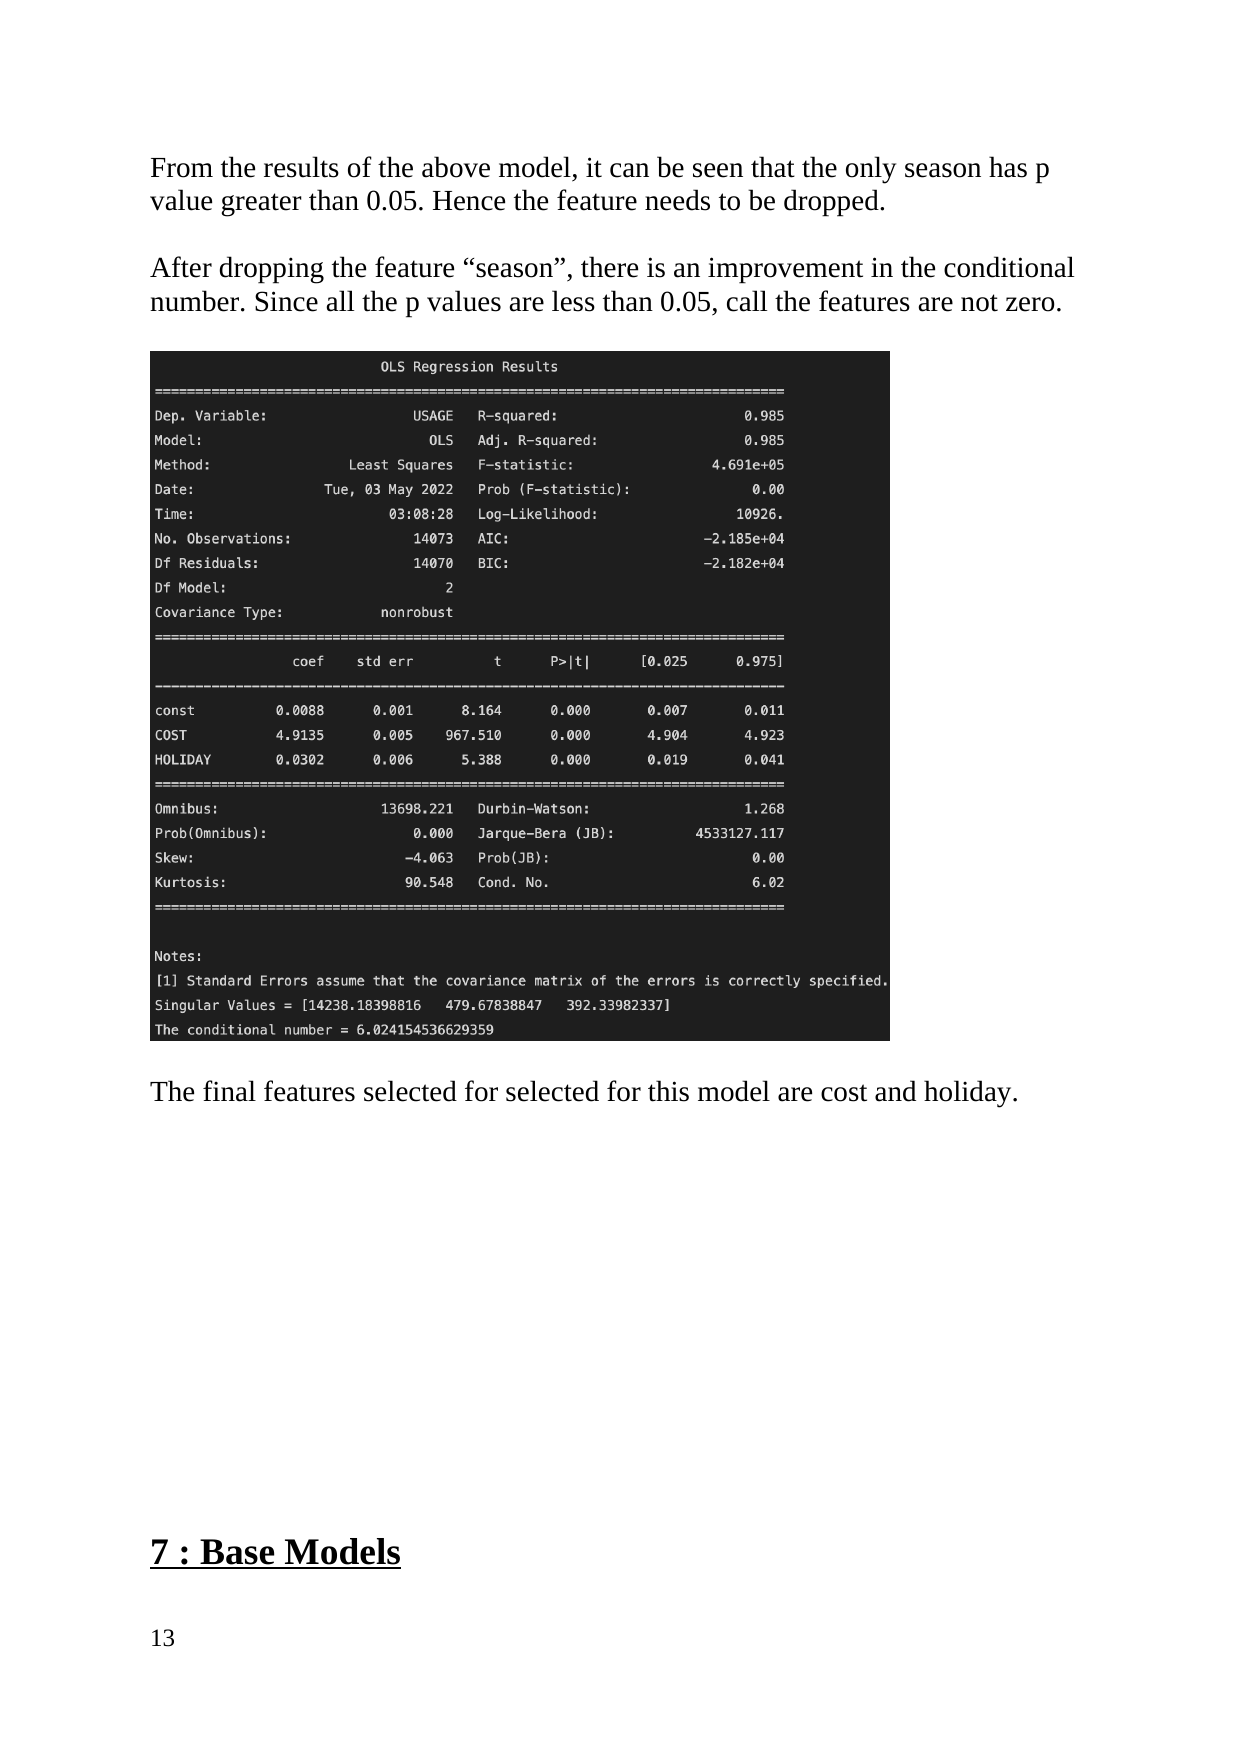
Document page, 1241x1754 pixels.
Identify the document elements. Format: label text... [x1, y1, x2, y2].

picture [150, 351, 890, 1041]
text 7 : Base Models [150, 1530, 1090, 1573]
text The final features selected for selected for this model are cost and holiday. [150, 1074, 1090, 1108]
text After dropping the feature “season”, there is an improvement in the conditional number. Since all the p values are less than 0.05, call the features are not zero. [150, 251, 1090, 318]
text From the results of the above model, it can be seen that the only season has p value greater than 0.05. Hence the feature needs to be dropped. [150, 150, 1090, 217]
